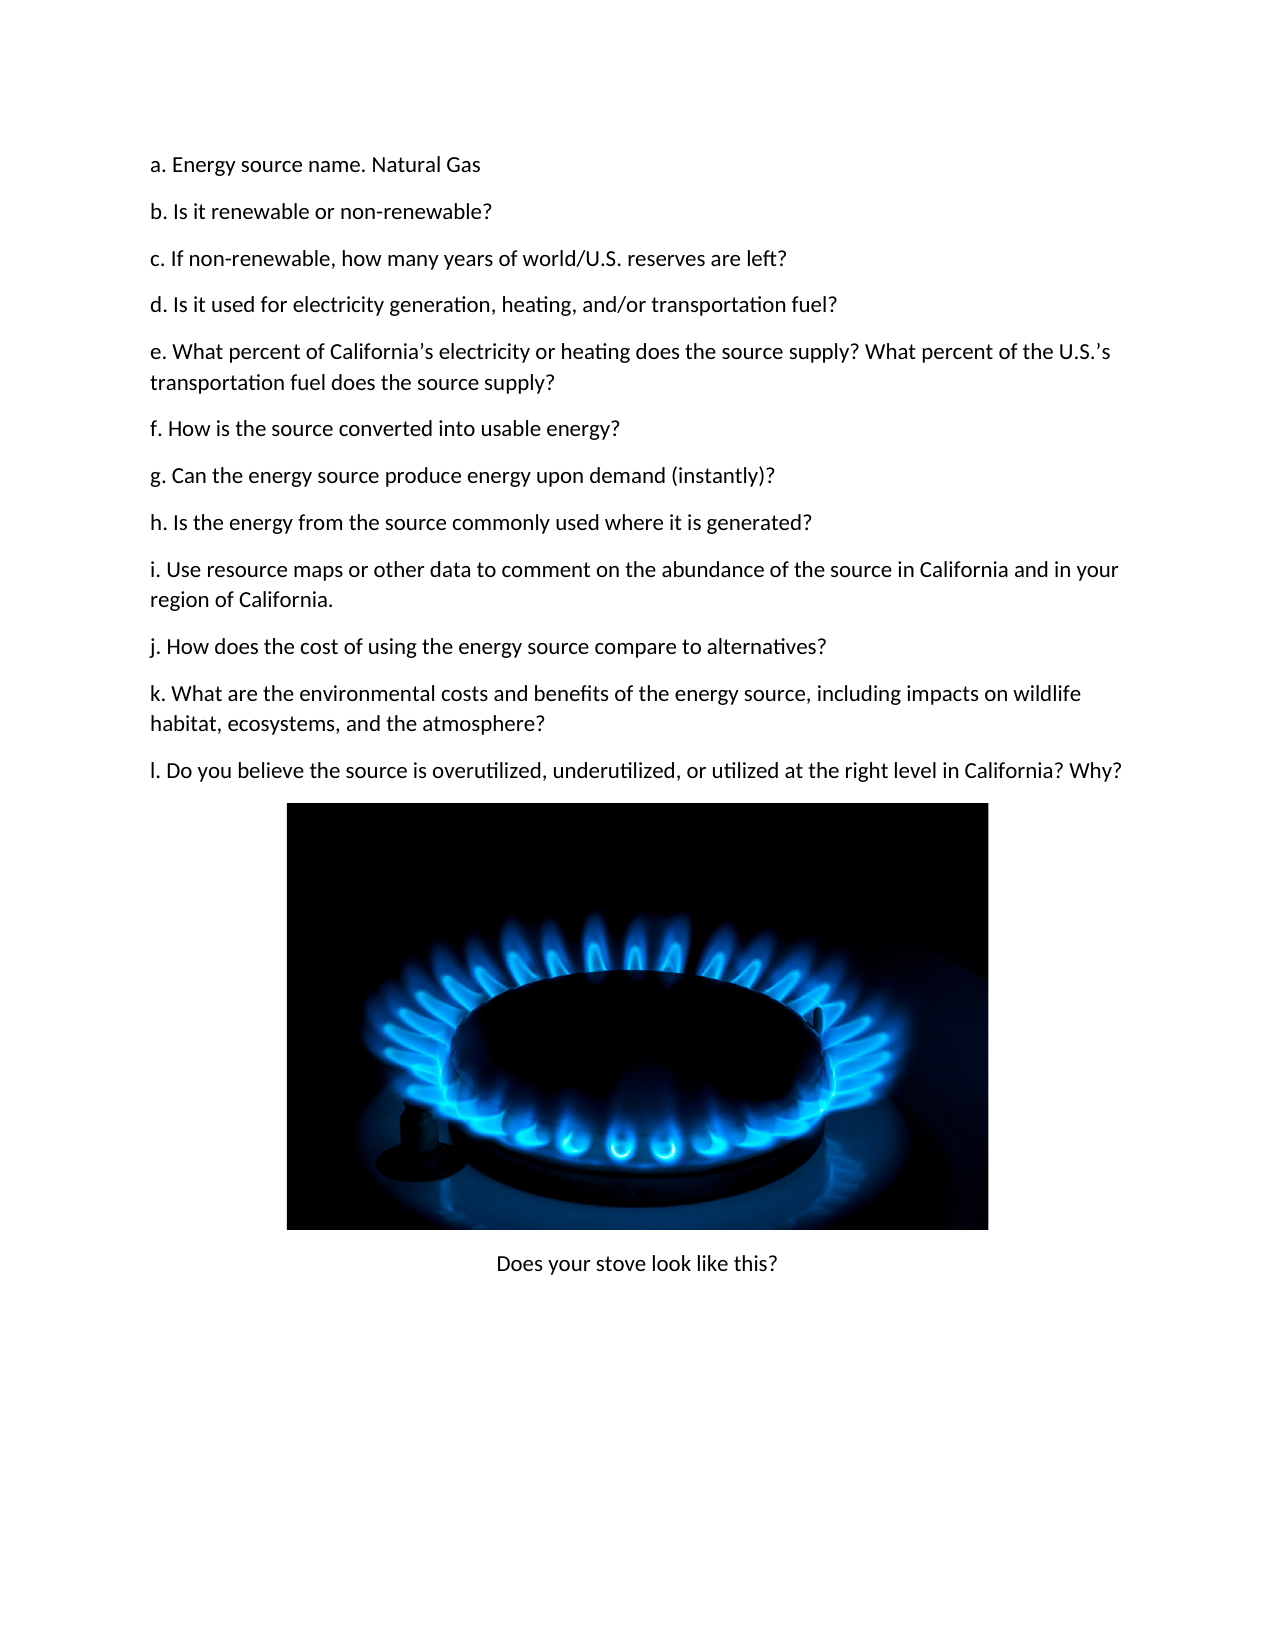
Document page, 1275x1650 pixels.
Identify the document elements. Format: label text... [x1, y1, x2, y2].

text g. Can the energy source produce energy upon demand (instantly)? [150, 461, 1125, 489]
text d. Is it used for electricity generation, heating, and/or transportation fuel? [150, 291, 1125, 319]
text f. How is the source converted into usable energy? [150, 414, 1125, 443]
text a. Energy source name. Natural Gas [150, 150, 1125, 178]
text c. If non-renewable, how many years of world/U.S. reserves are left? [150, 244, 1125, 272]
text Does your stove look like this? [150, 1249, 1125, 1277]
text h. Is the energy from the source commonly used where it is generated? [150, 508, 1125, 536]
text e. What percent of California’s electricity or heating does the source supply? What percent of the U.S.’s transportation fuel does the source supply? [150, 337, 1125, 396]
text i. Use resource maps or other data to comment on the abundance of the source in California and in your region of California. [150, 555, 1125, 613]
text j. How does the cost of using the energy source compare to alternatives? [150, 632, 1125, 660]
picture [286, 803, 989, 1230]
text b. Is it renewable or non-renewable? [150, 197, 1125, 225]
text k. What are the environmental costs and benefits of the energy source, including impacts on wildlife habitat, ecosystems, and the atmosphere? [150, 679, 1125, 737]
text l. Do you believe the source is overutilized, underutilized, or utilized at the right level in California? Why? [150, 756, 1125, 784]
